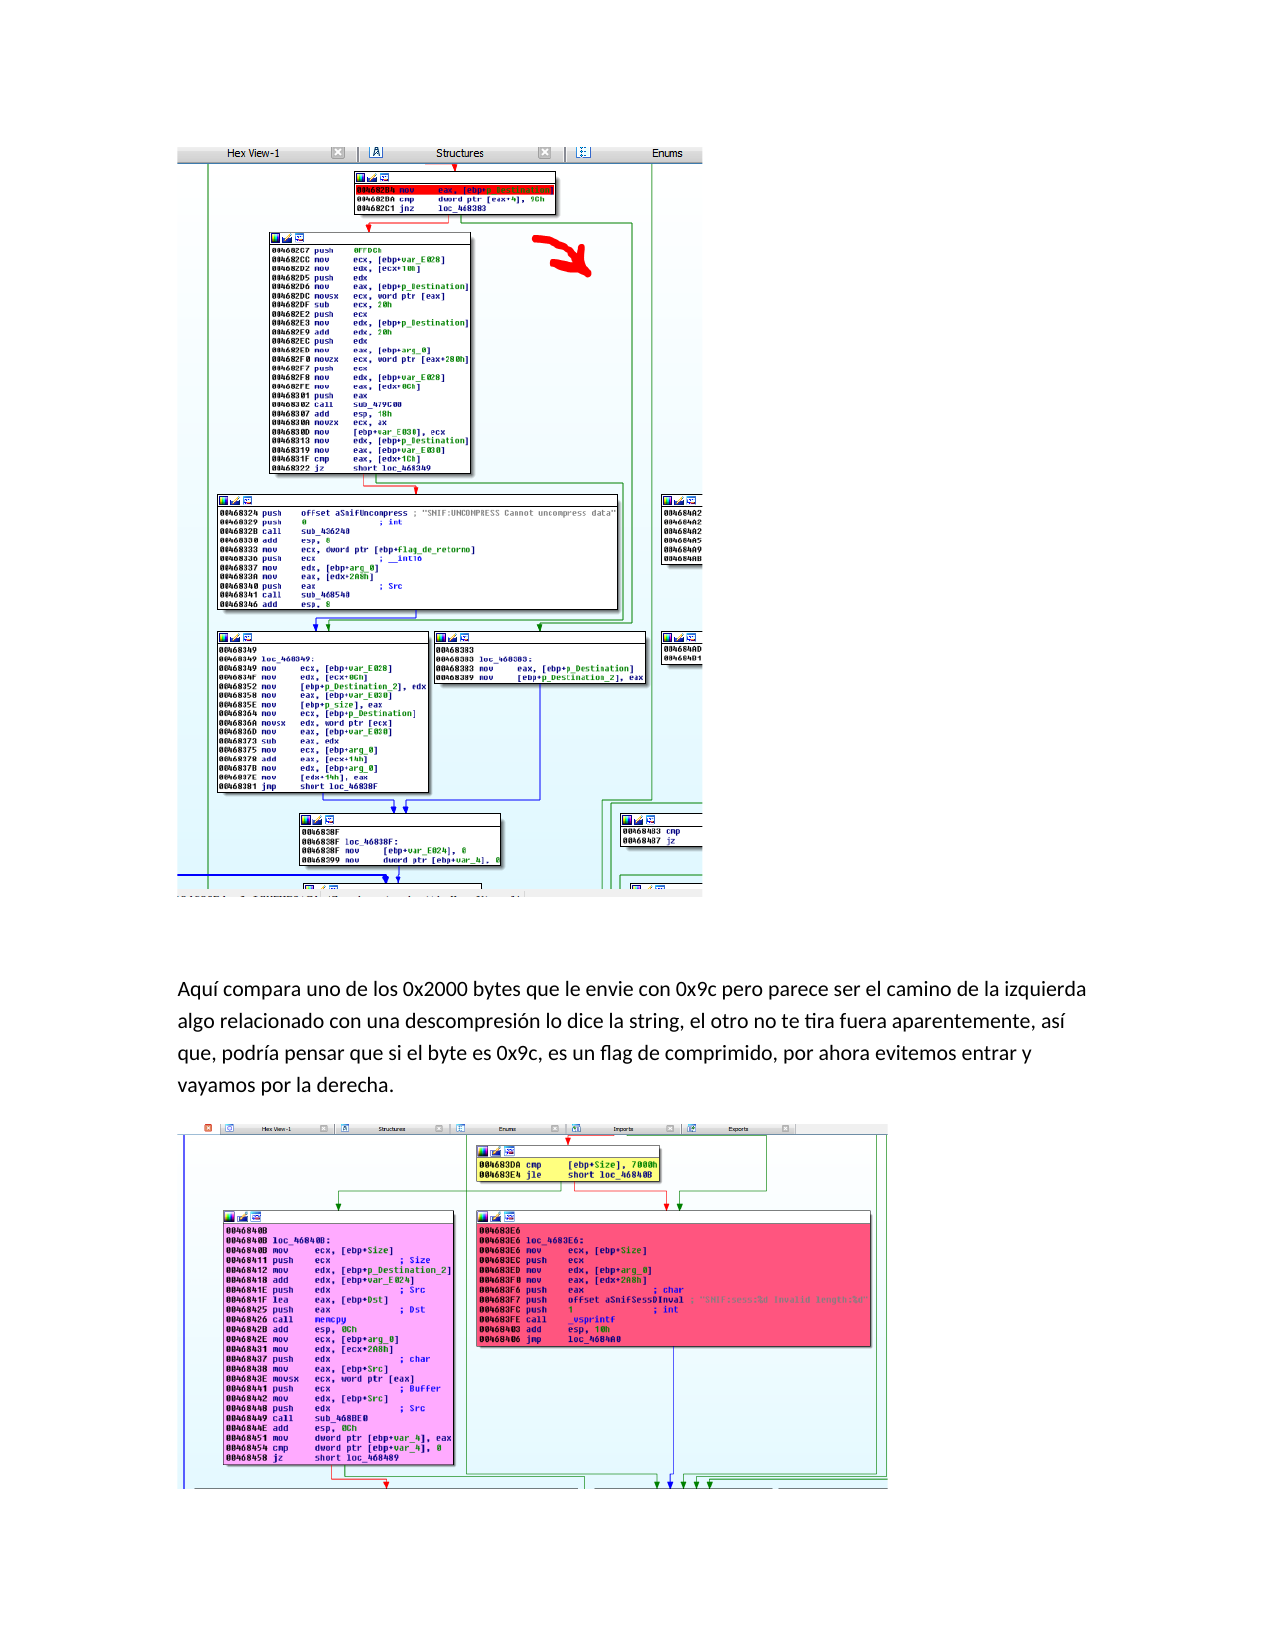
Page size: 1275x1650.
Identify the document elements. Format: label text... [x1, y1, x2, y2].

picture [177, 1124, 888, 1489]
text Aquí compara uno de los 0x2000 bytes que le envie con 0x9c pero parece ser el camino de la izquierda algo relacionado con una descompresión lo dice la string, el otro no te tira fuera aparentemente, así que, podría pensar que si el byte es 0x9c, es un flag de comprimido, por ahora evitemos entrar y vayamos por la derecha. [177, 975, 1098, 1098]
picture [177, 147, 703, 897]
